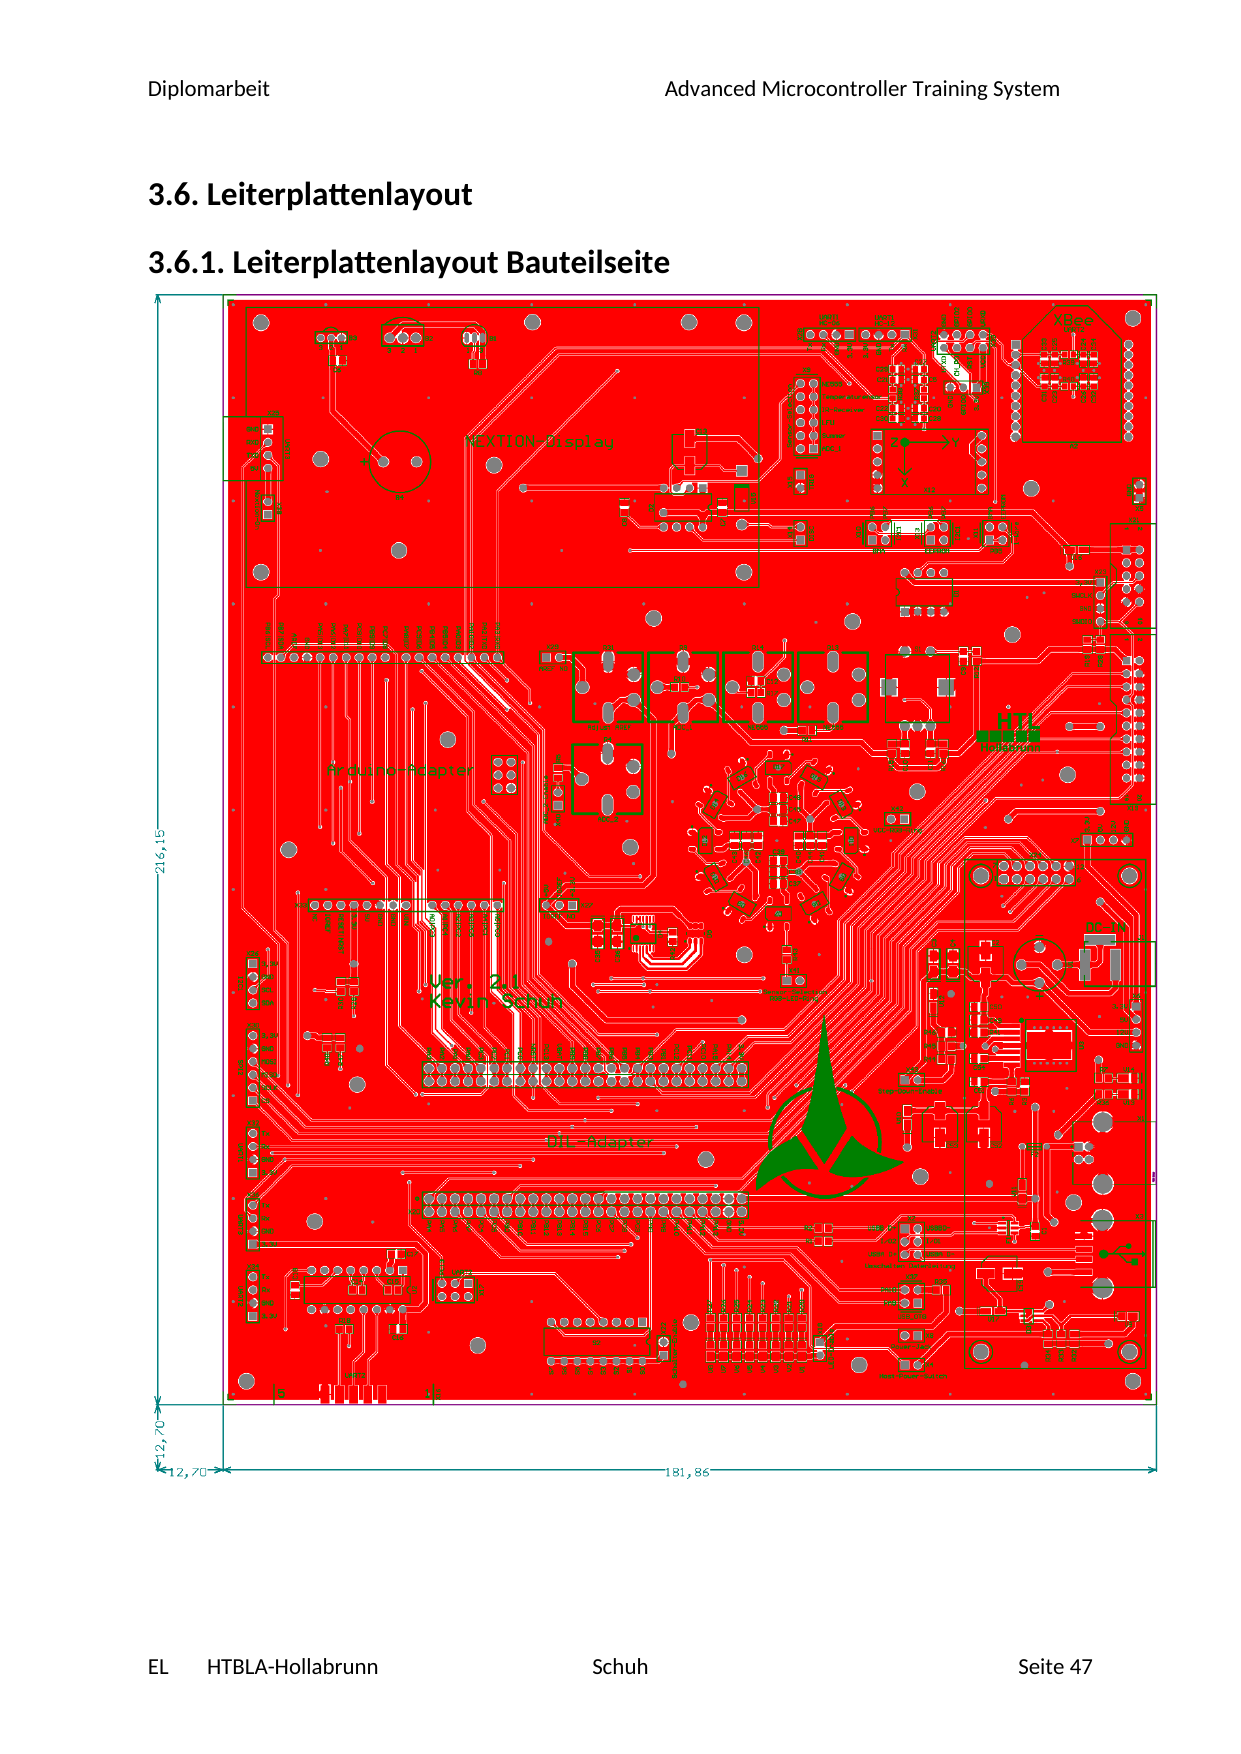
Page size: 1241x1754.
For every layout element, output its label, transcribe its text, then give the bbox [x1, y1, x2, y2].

subtitle 3.6. Leiterplattenlayout [148, 173, 1093, 213]
subtitle 3.6.1. Leiterplattenlayout Bauteilseite [148, 242, 1093, 282]
picture [147, 285, 1169, 1488]
